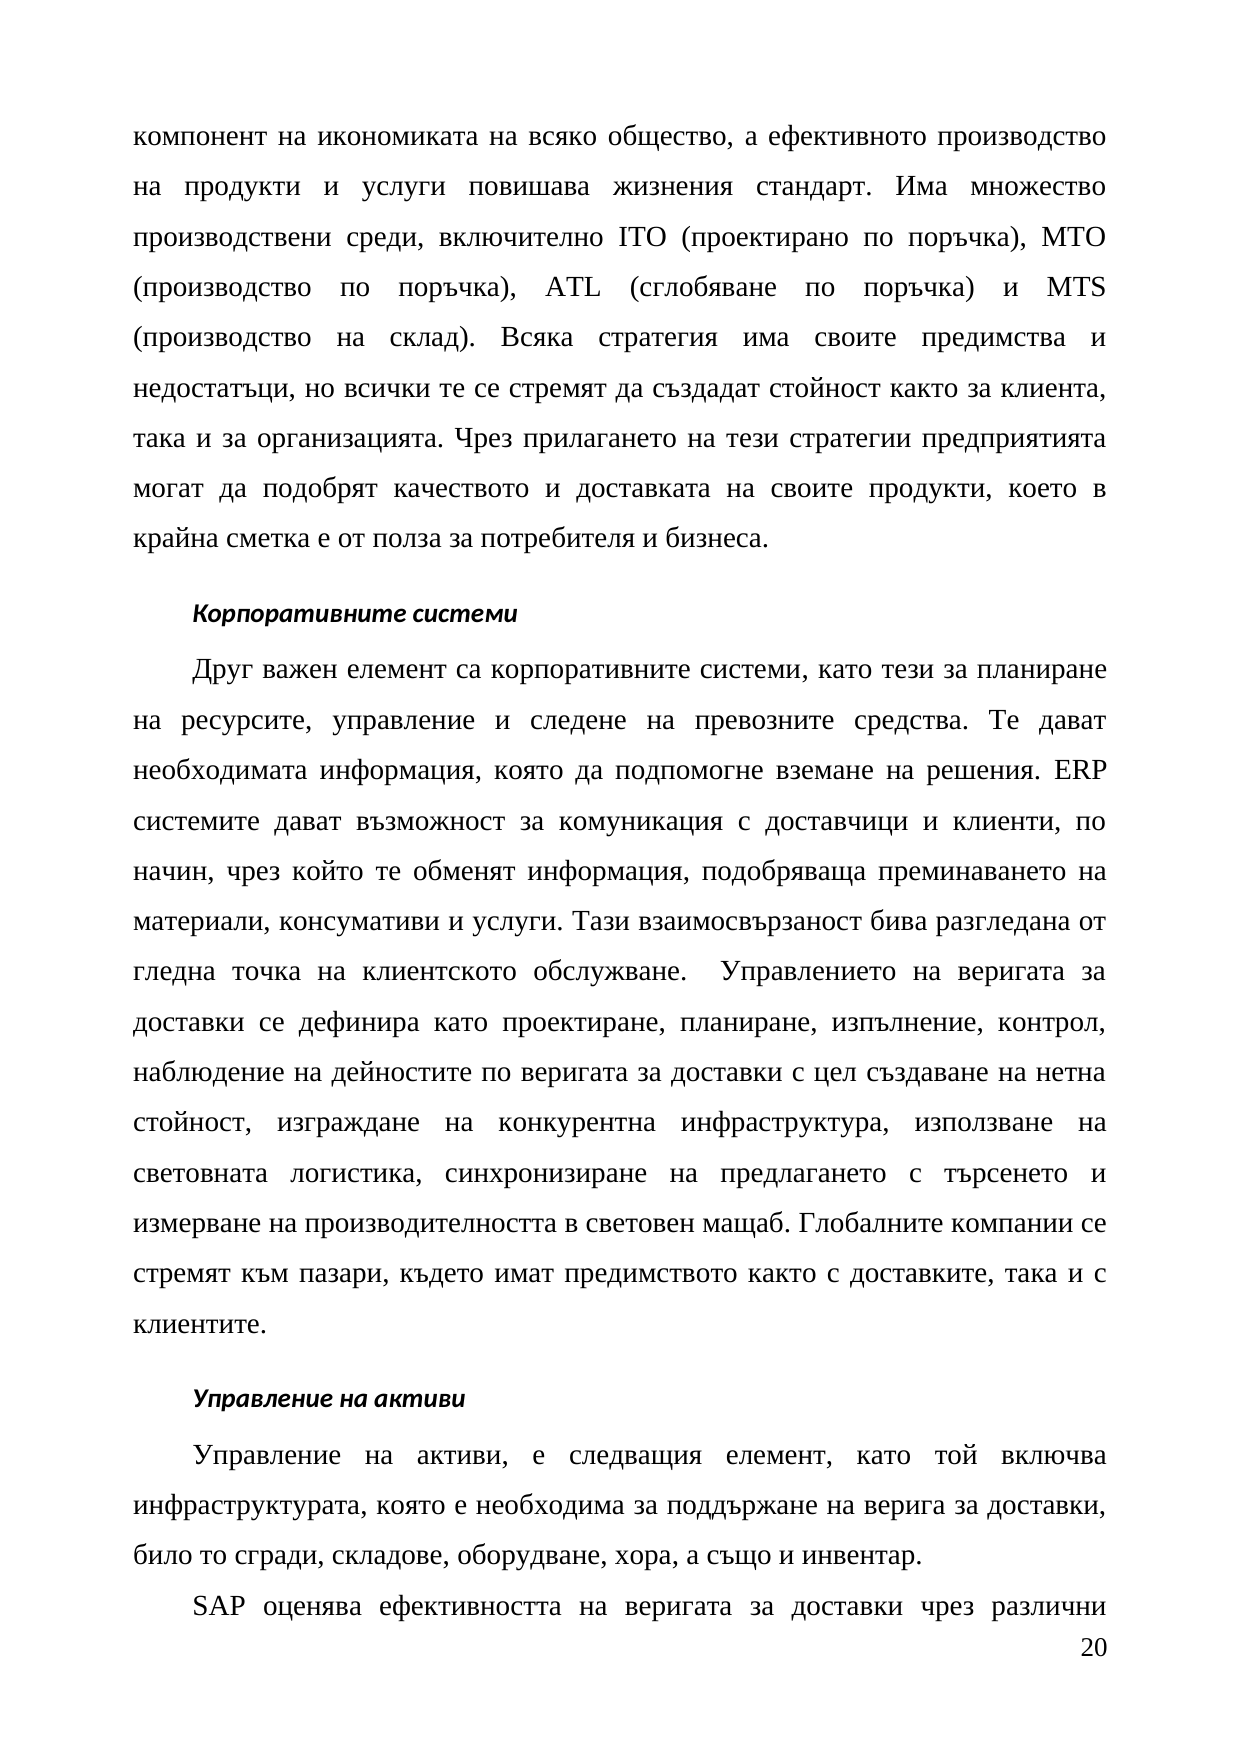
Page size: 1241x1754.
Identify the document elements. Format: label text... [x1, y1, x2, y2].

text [133, 118, 1107, 554]
text Друг важен елемент са корпоративните системи, като тези за планиране на ресурсите, управление и следене на превозните средства. Те дават необходимата информация, която да подпомогне вземане на решения. ERP системите дават възможност за комуникация с доставчици и клиенти, по начин, чрез който те обменят информация, подобряваща преминаването на материали, консумативи и услуги. Тази взаимосвързаност бива разгледана от гледна точка на клиентското обслужване. Управлението на веригата за доставки се дефинира като проектиране, планиране, изпълнение, контрол, наблюдение на дейностите по веригата за доставки с цел създаване на нетна стойност, изграждане на конкурентна инфраструктура, използване на световната логистика, синхронизиране на предлагането с търсенето и измерване на производителността в световен мащаб. Глобалните компании се стремят към пазари, където имат предимството както с доставките, така и с клиентите. [133, 652, 1107, 1339]
subtitle Управление на активи [133, 1381, 1107, 1414]
subtitle Корпоративните системи [133, 596, 1107, 629]
text Управление на активи, е следващия елемент, като той включва инфраструктурата, която е необходима за поддържане на верига за доставки, било то сгради, складове, оборудване, хора, а също и инвентар. [133, 1437, 1107, 1571]
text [133, 1588, 1107, 1621]
